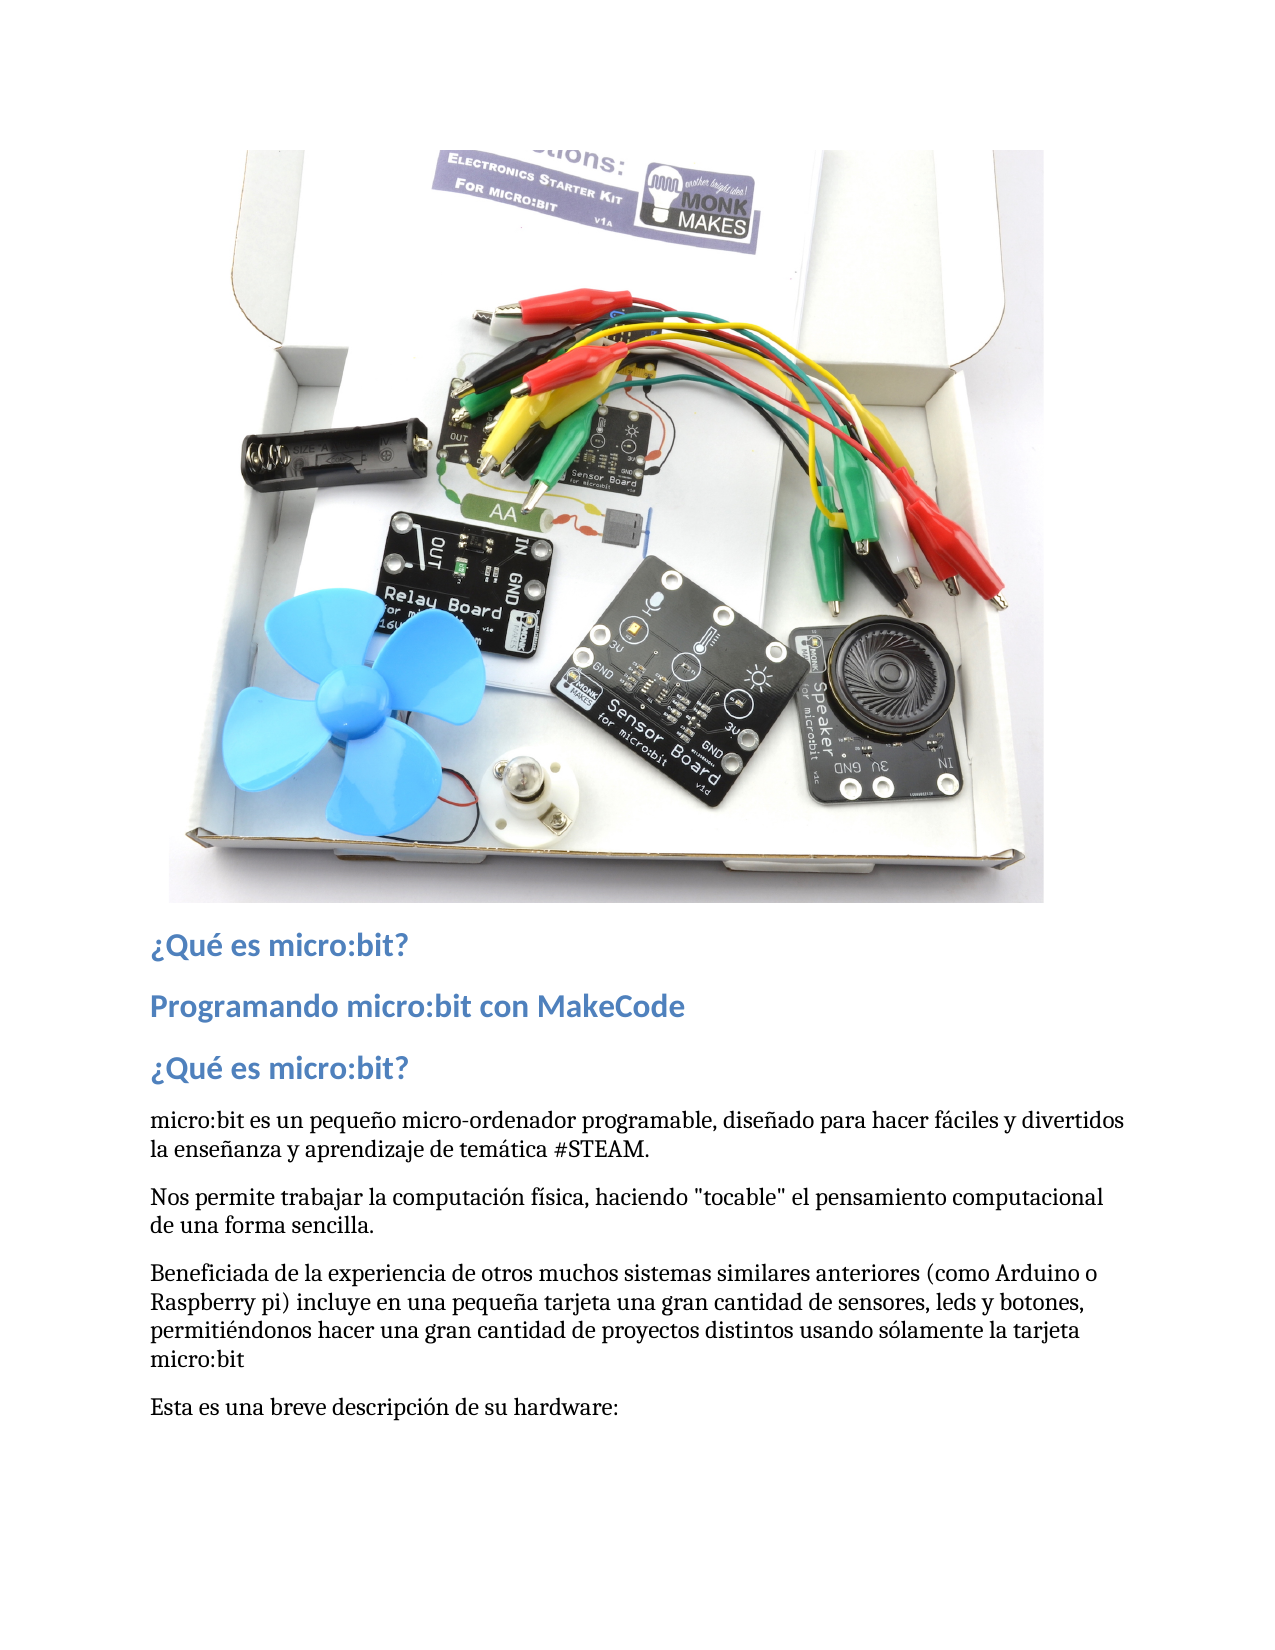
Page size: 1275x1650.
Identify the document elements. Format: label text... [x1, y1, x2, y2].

subtitle ¿Qué es micro:bit? [150, 924, 1125, 964]
subtitle Programando micro:bit con MakeCode [150, 985, 1125, 1026]
text Beneficiada de la experiencia de otros muchos sistemas similares anteriores (como Arduino o Raspberry pi) incluye en una pequeña tarjeta una gran cantidad de sensores, leds y botones, permitiéndonos hacer una gran cantidad de proyectos distintos usando sólamente la tarjeta micro:bit [150, 1259, 1125, 1374]
picture [168, 150, 1044, 903]
text Esta es una breve descripción de su hardware: [150, 1393, 1125, 1421]
text Nos permite trabajar la computación física, haciendo "tocable" el pensamiento computacional de una forma sencilla. [150, 1183, 1125, 1240]
subtitle ¿Qué es micro:bit? [150, 1047, 1125, 1088]
text micro:bit es un pequeño micro-ordenador programable, diseñado para hacer fáciles y divertidos la enseñanza y aprendizaje de temática #STEAM. [150, 1106, 1125, 1164]
